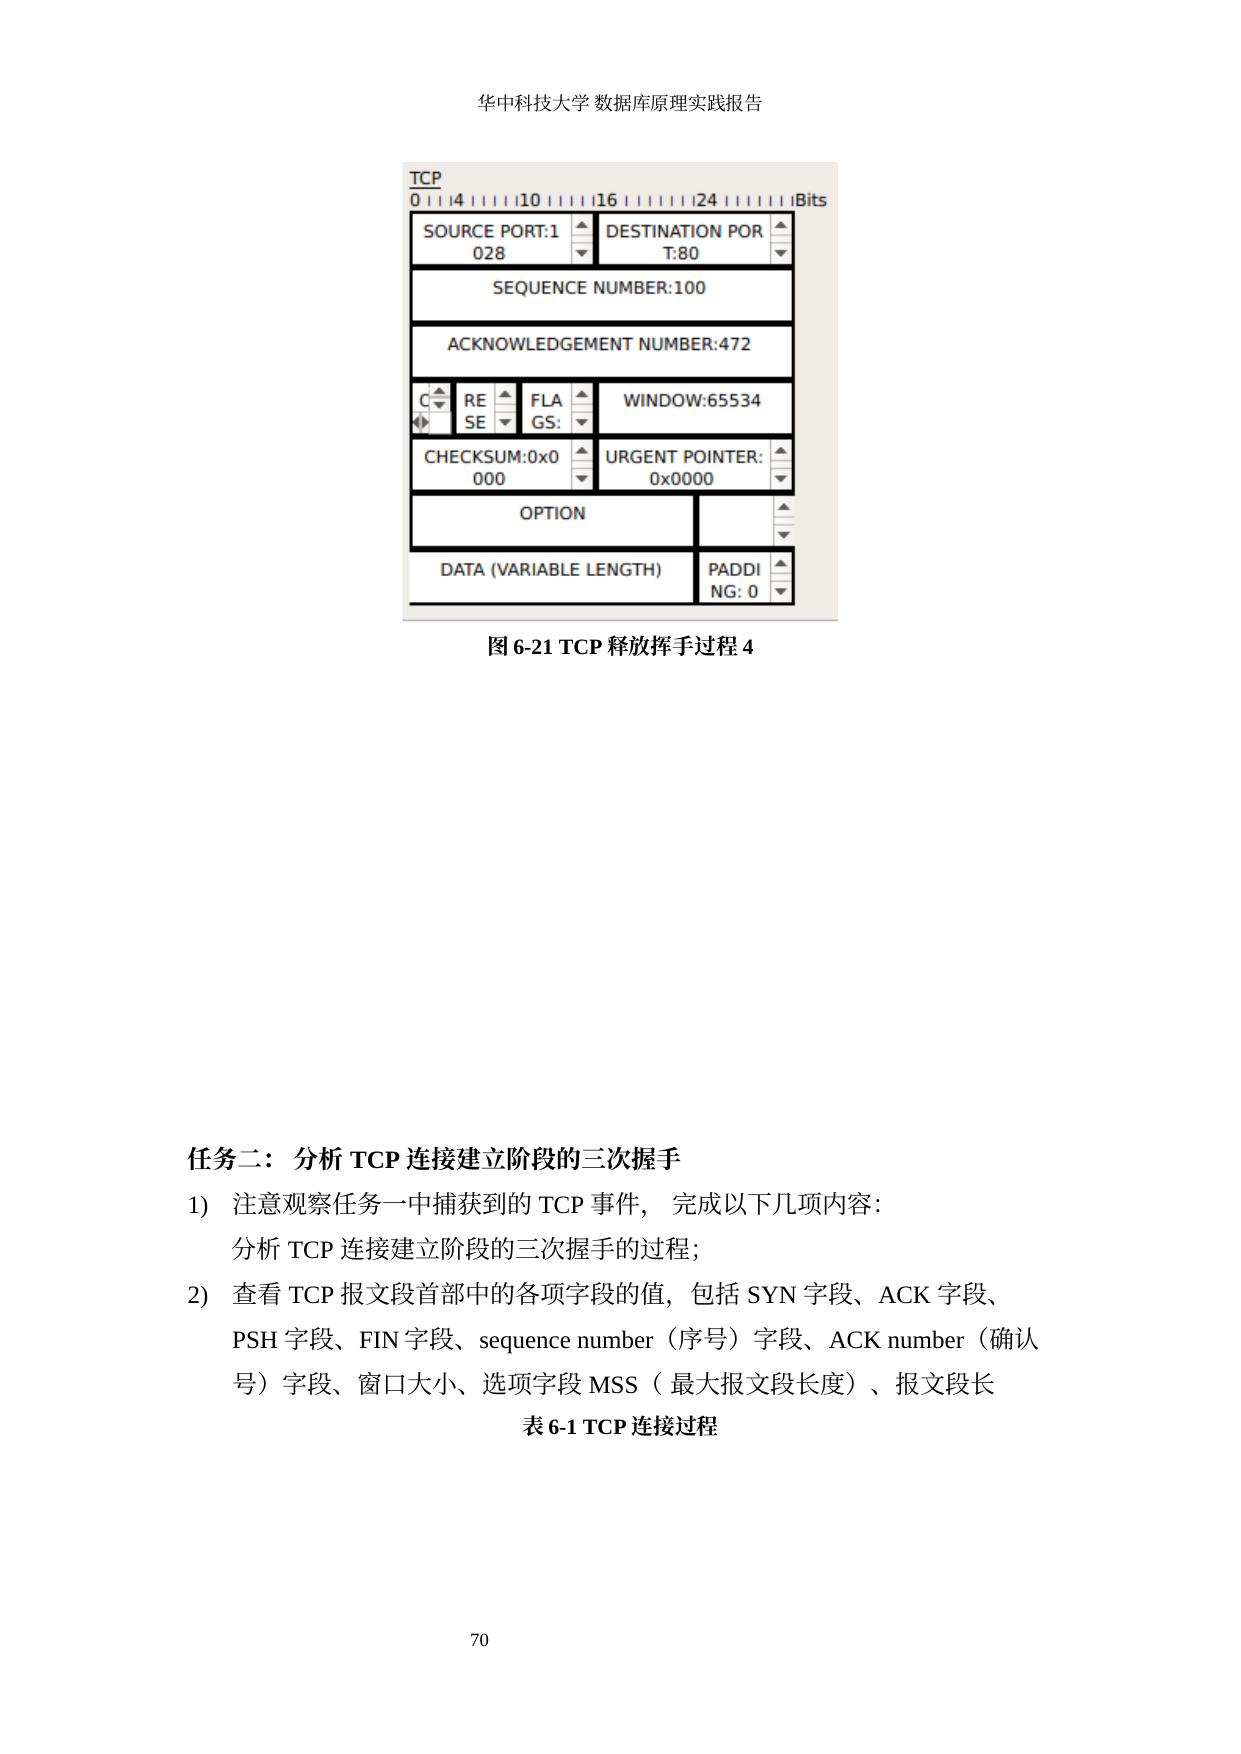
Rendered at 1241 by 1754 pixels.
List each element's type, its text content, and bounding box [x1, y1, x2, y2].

text 分析 TCP 连接建立阶段的三次握手的过程； [187, 1230, 1053, 1266]
text 表6-1 TCP连接过程 [187, 1409, 1053, 1441]
text 图6-21 TCP释放挥手过程4 [187, 629, 1053, 661]
list 注意观察任务一中捕获到的 TCP 事件， 完成以下几项内容： [187, 1185, 1053, 1221]
list 查看 TCP 报文段首部中的各项字段的值，包括 SYN 字段、ACK 字段、 PSH 字段、FIN字段、sequence number（序号）字段、ACK number（确认号）字段、窗口大小、选项字段 MSS（ 最大报文段长度）、报文段长 [187, 1275, 1053, 1401]
picture [402, 162, 838, 623]
text 任务二： 分析 TCP 连接建立阶段的三次握手 [187, 1140, 1053, 1176]
